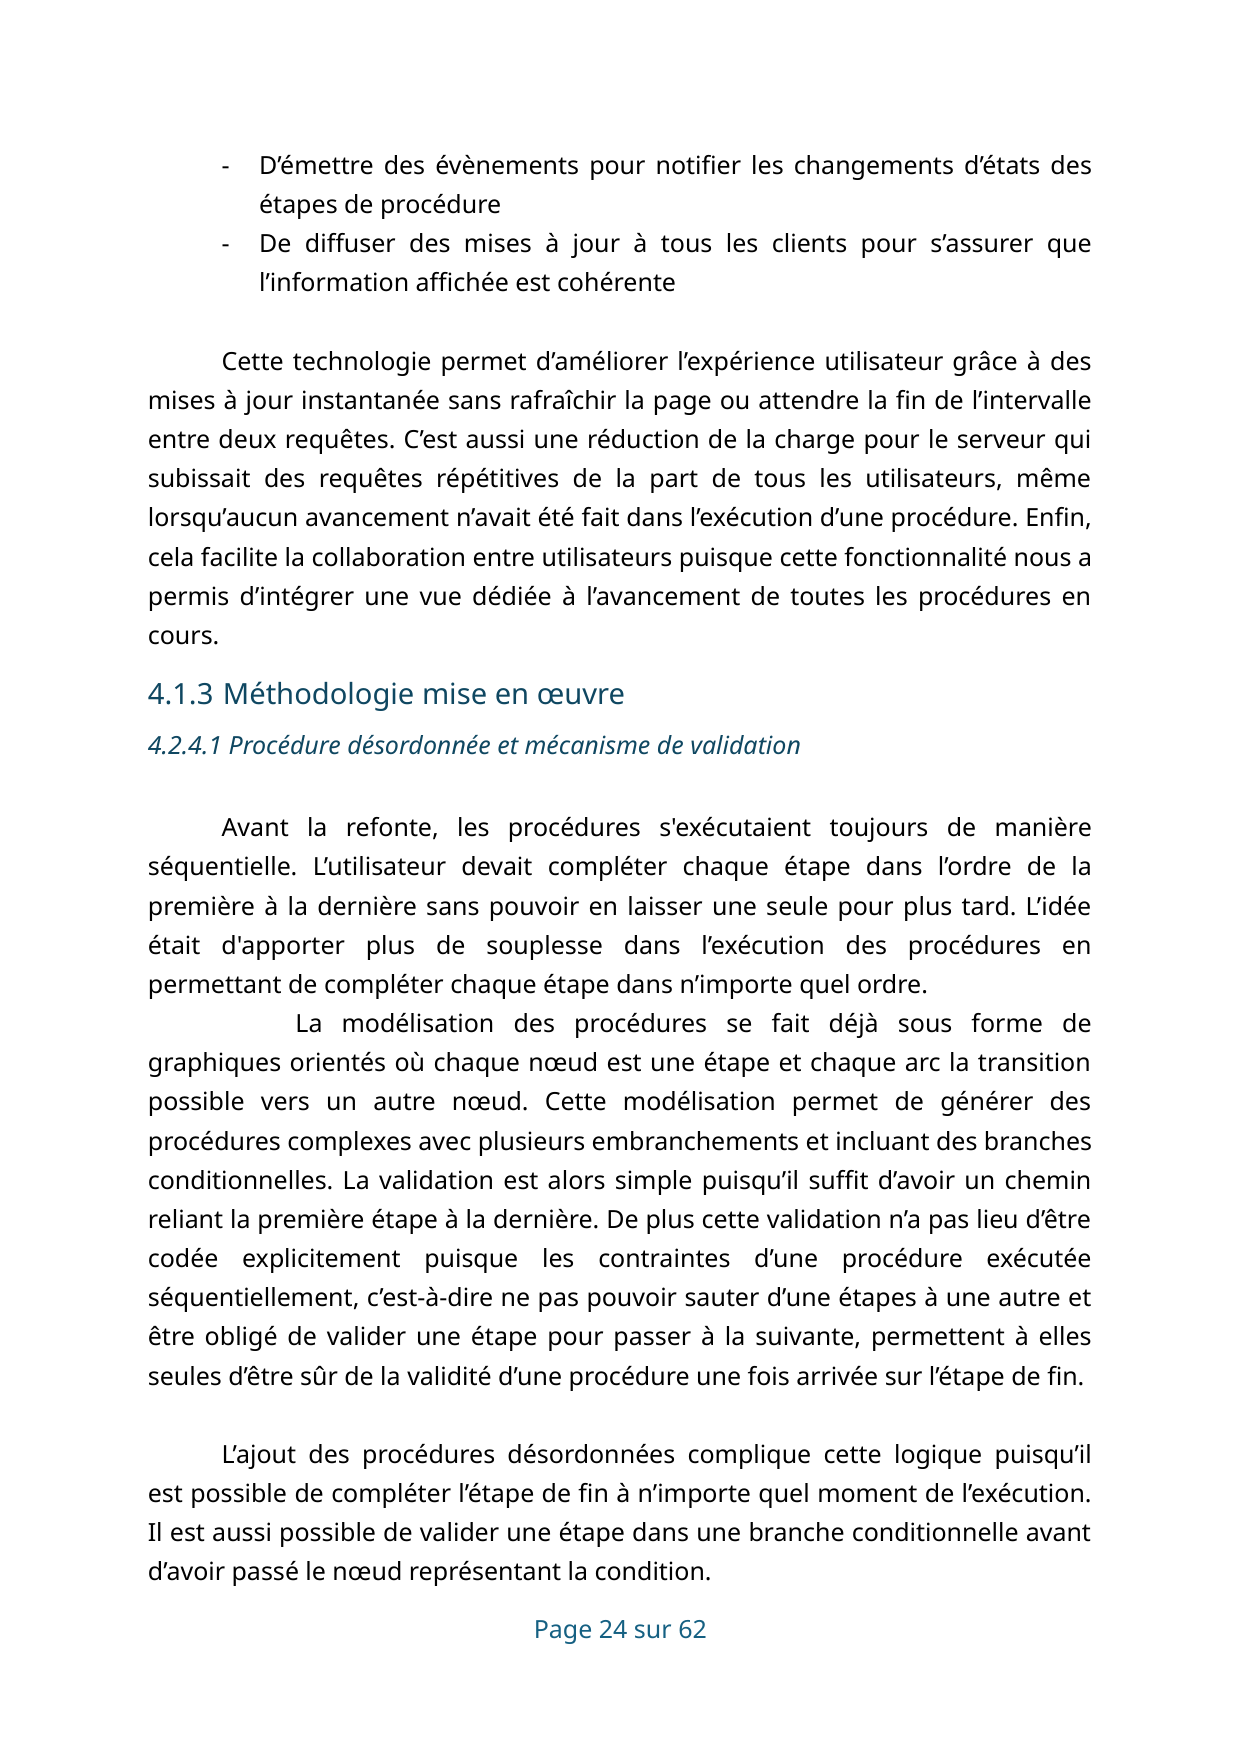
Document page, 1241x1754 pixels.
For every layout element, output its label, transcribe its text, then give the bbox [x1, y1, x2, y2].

text La modélisation des procédures se fait déjà sous forme de graphiques orientés où chaque nœud est une étape et chaque arc la transition possible vers un autre nœud. Cette modélisation permet de générer des procédures complexes avec plusieurs embranchements et incluant des branches conditionnelles. La validation est alors simple puisqu’il suffit d’avoir un chemin reliant la première étape à la dernière. De plus cette validation n’a pas lieu d’être codée explicitement puisque les contraintes d’une procédure exécutée séquentiellement, c’est-à-dire ne pas pouvoir sauter d’une étapes à une autre et être obligé de valider une étape pour passer à la suivante, permettent à elles seules d’être sûr de la validité d’une procédure une fois arrivée sur l’étape de fin. [148, 1006, 1093, 1392]
subtitle 4.2.4.1 Procédure désordonnée et mécanisme de validation [148, 727, 1093, 761]
list D’émettre des évènements pour notifier les changements d’états des étapes de procédure [221, 148, 1093, 221]
text L’ajout des procédures désordonnées complique cette logique puisqu’il est possible de compléter l’étape de fin à n’importe quel moment de l’exécution. Il est aussi possible de valider une étape dans une branche conditionnelle avant d’avoir passé le nœud représentant la condition. [148, 1437, 1093, 1588]
list De diffuser des mises à jour à tous les clients pour s’assurer que l’information affichée est cohérente [221, 226, 1093, 299]
text Avant la refonte, les procédures s'exécutaient toujours de manière séquentielle. L’utilisateur devait compléter chaque étape dans l’ordre de la première à la dernière sans pouvoir en laisser une seule pour plus tard. L’idée était d'apporter plus de souplesse dans l’exécution des procédures en permettant de compléter chaque étape dans n’importe quel ordre. [148, 810, 1093, 1001]
text Cette technologie permet d’améliorer l’expérience utilisateur grâce à des mises à jour instantanée sans rafraîchir la page ou attendre la fin de l’intervalle entre deux requêtes. C’est aussi une réduction de la charge pour le serveur qui subissait des requêtes répétitives de la part de tous les utilisateurs, même lorsqu’aucun avancement n’avait été fait dans l’exécution d’une procédure. Enfin, cela facilite la collaboration entre utilisateurs puisque cette fonctionnalité nous a permis d’intégrer une vue dédiée à l’avancement de toutes les procédures en cours. [148, 343, 1093, 652]
subtitle Méthodologie mise en œuvre [148, 673, 1093, 713]
